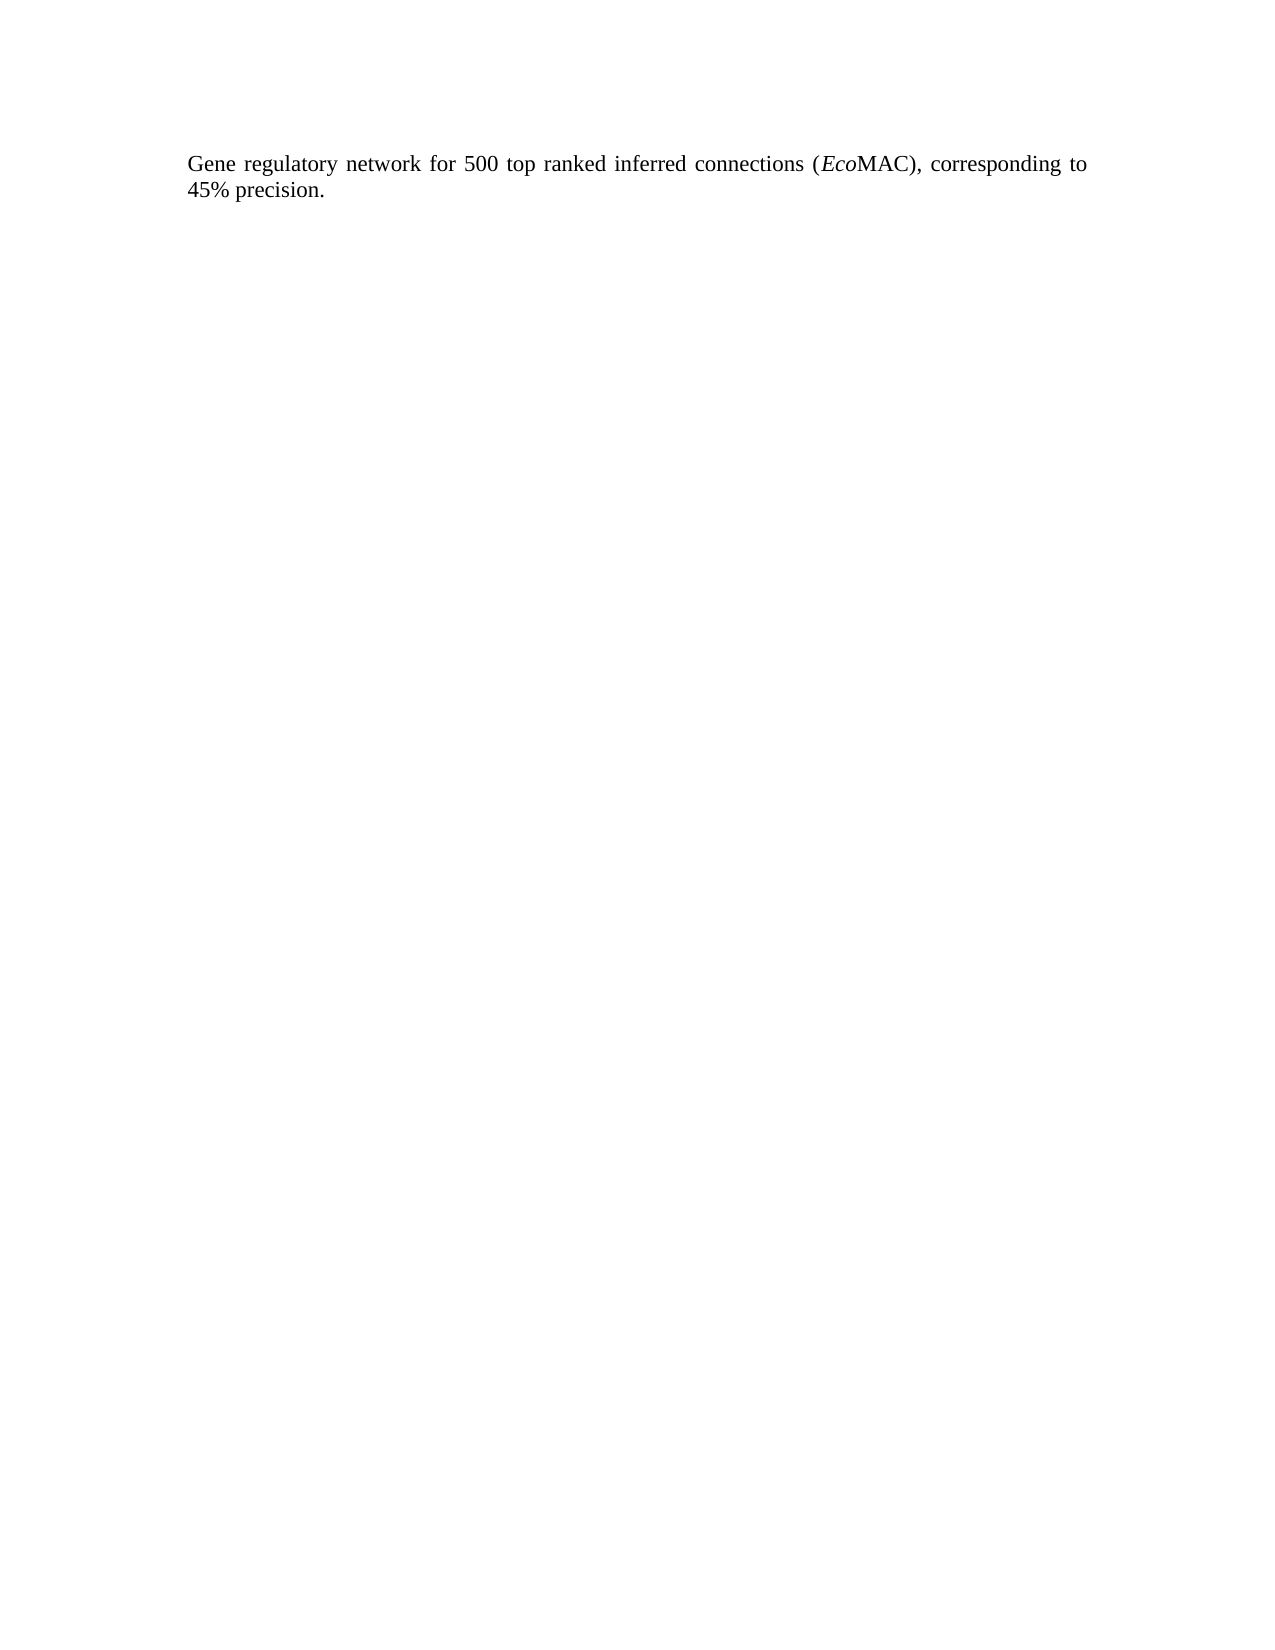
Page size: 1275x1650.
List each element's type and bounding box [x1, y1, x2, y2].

text [187, 150, 1087, 203]
